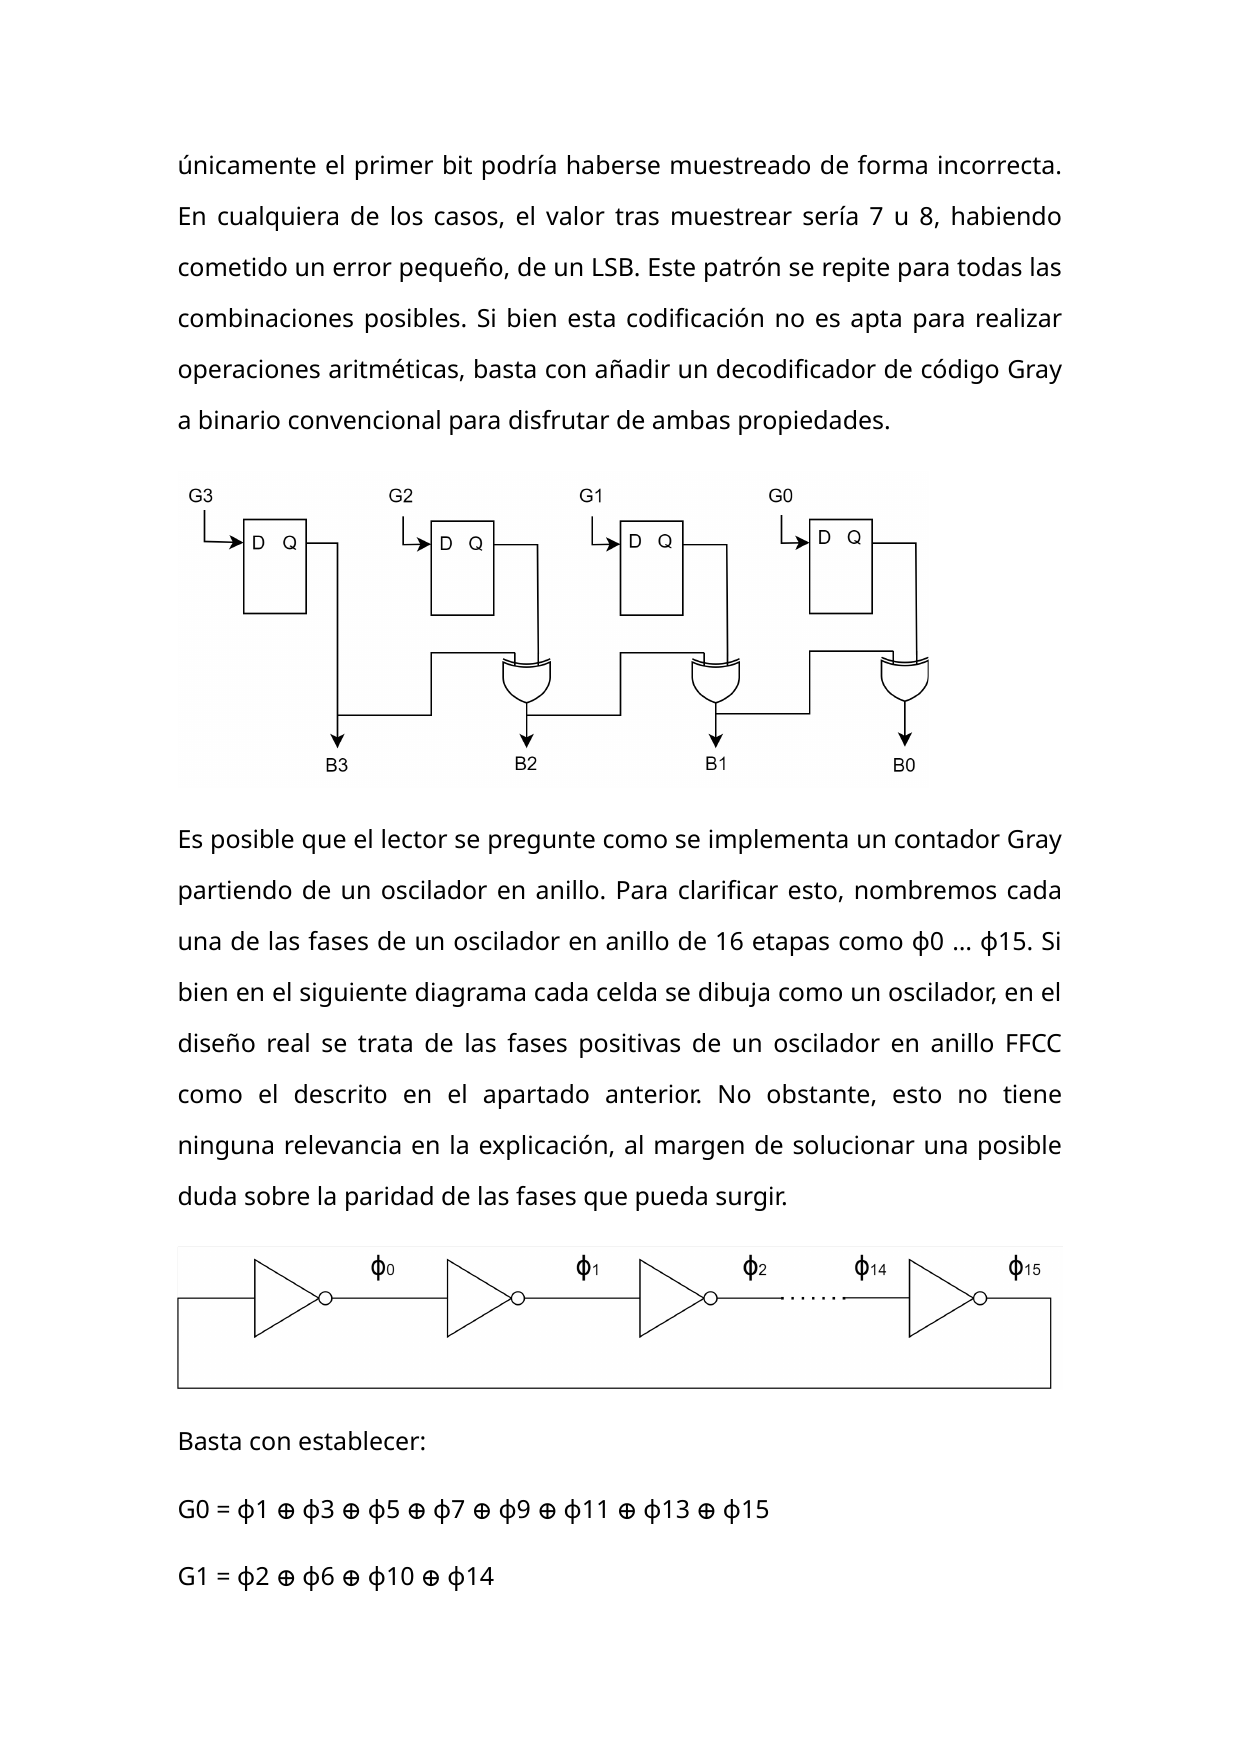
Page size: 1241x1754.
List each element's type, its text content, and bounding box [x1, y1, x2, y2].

text G0 = ϕ1 ⊕ ϕ3 ⊕ ϕ5 ⊕ ϕ7 ⊕ ϕ9 ⊕ ϕ11 ⊕ ϕ13 ⊕ ϕ15 [177, 1491, 1063, 1525]
text Basta con establecer: [177, 1423, 1063, 1458]
picture [177, 470, 929, 788]
text Es posible que el lector se pregunte como se implementa un contador Gray partiendo de un oscilador en anillo. Para clarificar esto, nombremos cada una de las fases de un oscilador en anillo de 16 etapas como ϕ0 … ϕ15. Si bien en el siguiente diagrama cada celda se dibuja como un oscilador, en el diseño real se trata de las fases positivas de un oscilador en anillo FFCC como el descrito en el apartado anterior. No obstante, esto no tiene ninguna relevancia en la explicación, al margen de solucionar una posible duda sobre la paridad de las fases que pueda surgir. [177, 821, 1063, 1213]
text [177, 148, 1063, 437]
picture [177, 1246, 1063, 1390]
text G1 = ϕ2 ⊕ ϕ6 ⊕ ϕ10 ⊕ ϕ14 [177, 1559, 1063, 1593]
